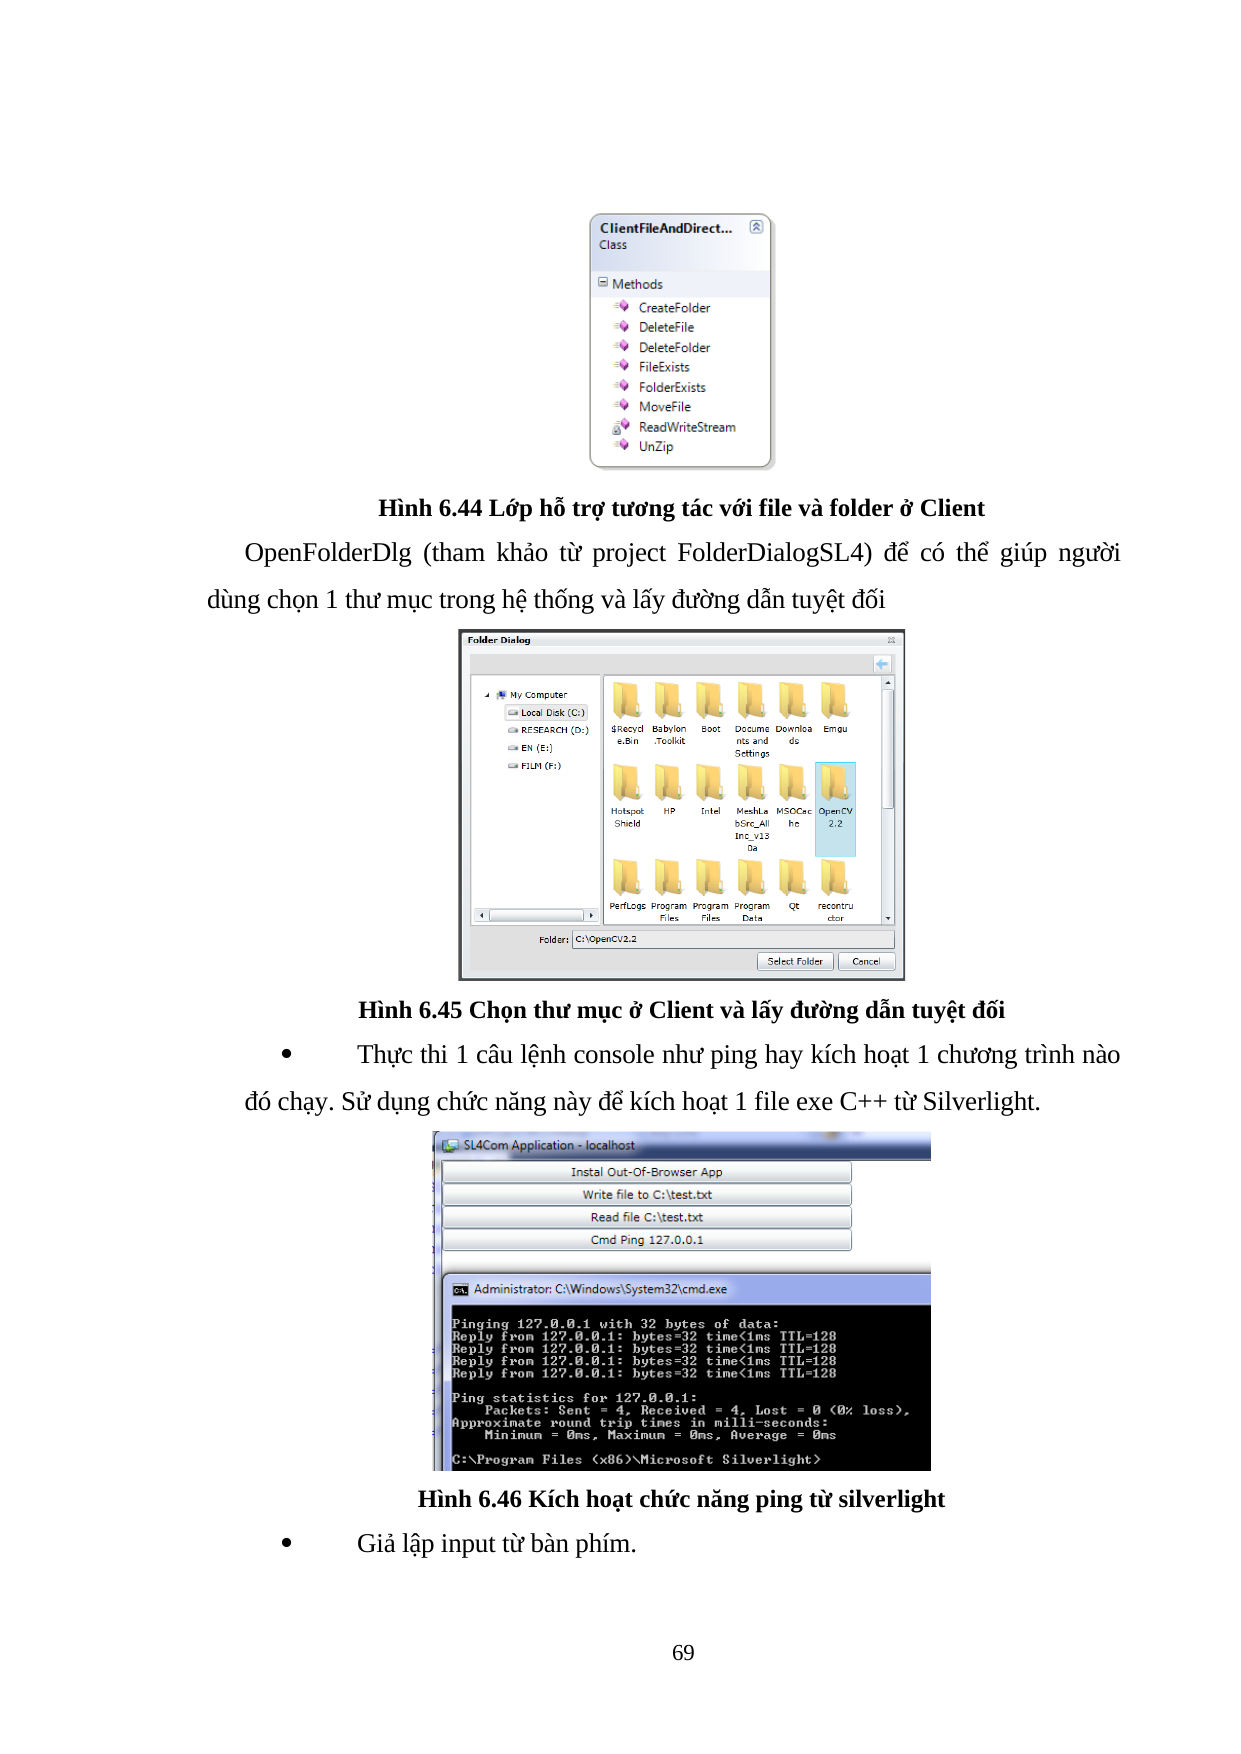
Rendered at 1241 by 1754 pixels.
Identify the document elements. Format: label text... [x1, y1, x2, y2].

text OpenFolderDlg (tham khảo từ project FolderDialogSL4) để có thể giúp người dùng chọn 1 thư mục trong hệ thống và lấy đường dẫn tuyệt đối [207, 536, 1122, 614]
picture [458, 629, 905, 981]
text Thực thi 1 câu lệnh console như ping hay kích hoạt 1 chương trình nào đó chạy. Sử dụng chức năng này để kích hoạt 1 file exe C++ từ Silverlight. [244, 1038, 1122, 1116]
picture [432, 1131, 931, 1471]
text Giả lập input từ bàn phím. [244, 1528, 1122, 1559]
picture [581, 206, 782, 479]
